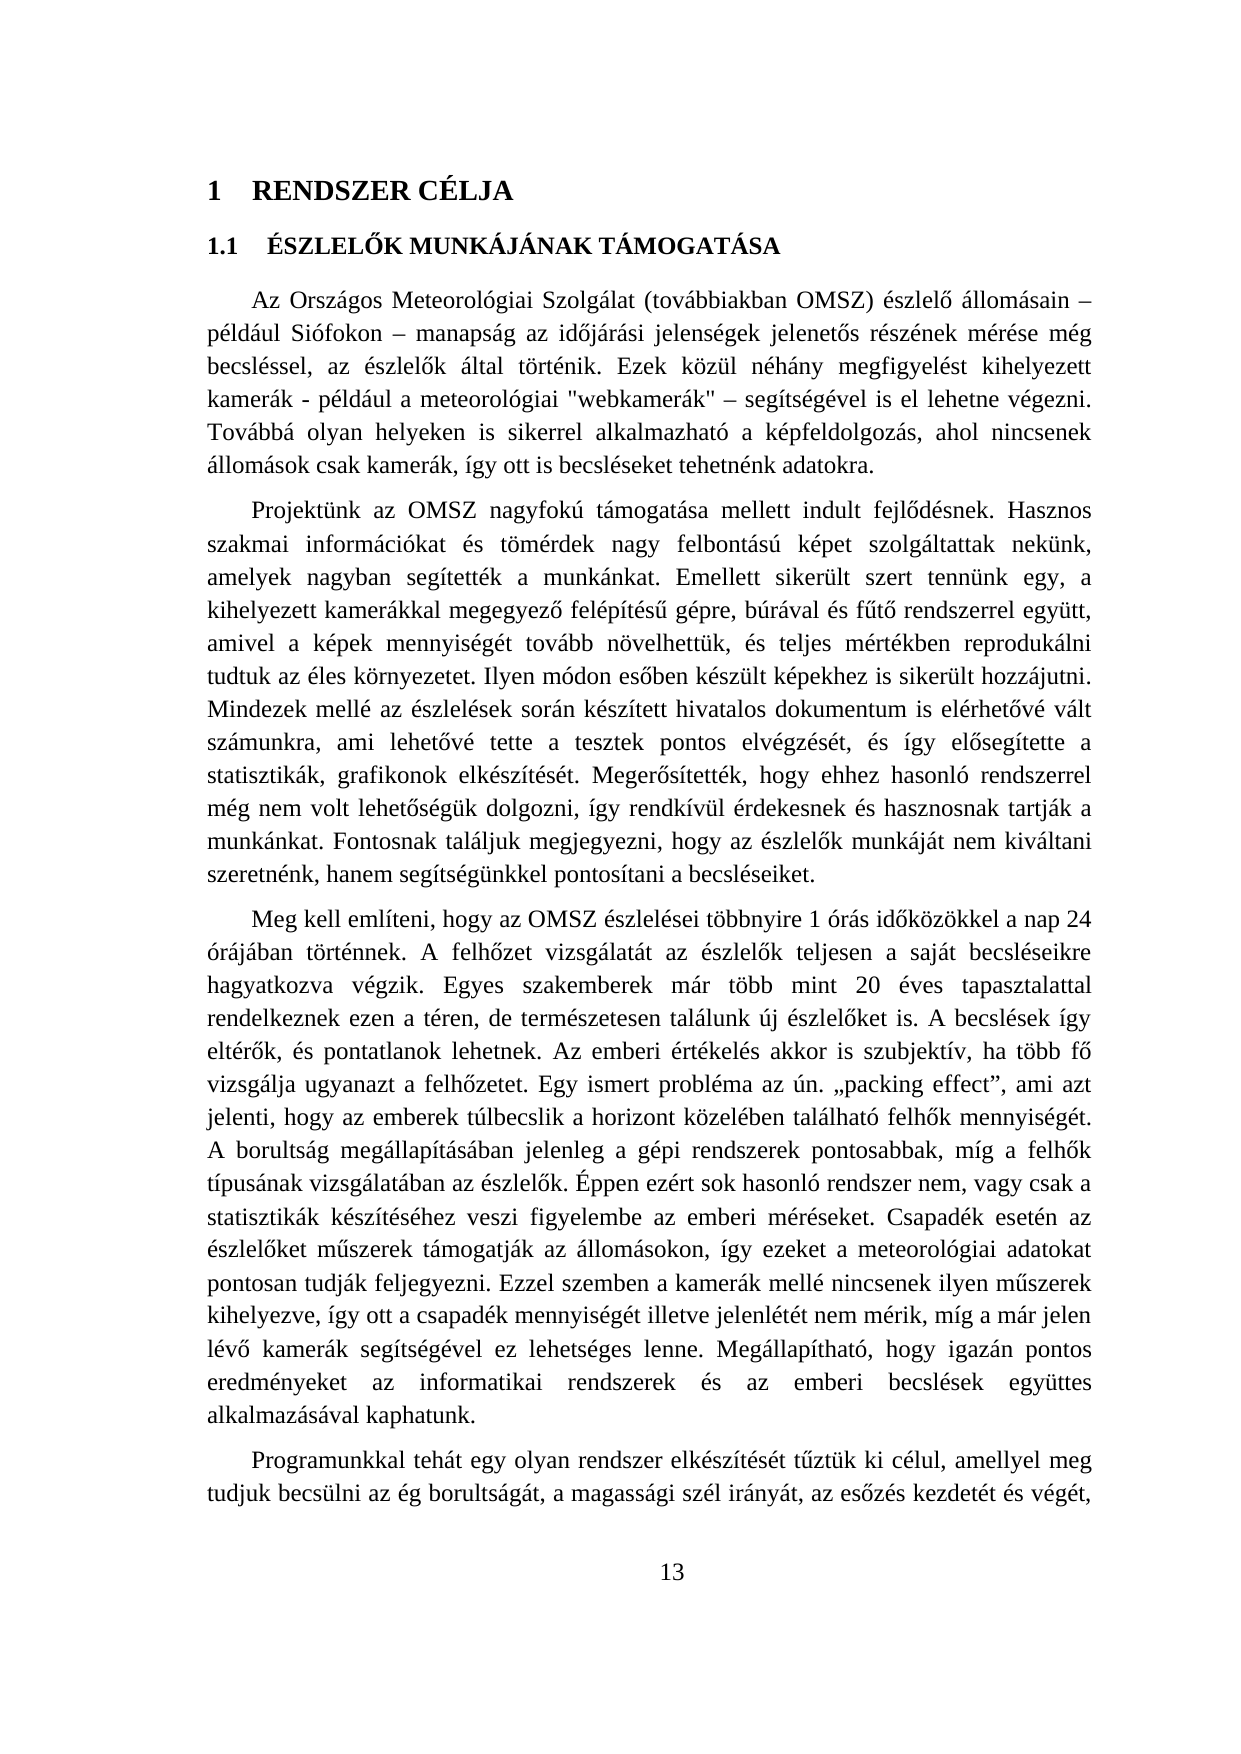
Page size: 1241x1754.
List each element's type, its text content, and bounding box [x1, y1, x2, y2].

subtitle Rendszer célja [207, 173, 1092, 206]
text Projektünk az OMSZ nagyfokú támogatása mellett indult fejlődésnek. Hasznos szakmai információkat és tömérdek nagy felbontású képet szolgáltattak nekünk, amelyek nagyban segítették a munkánkat. Emellett sikerült szert tennünk egy, a kihelyezett kamerákkal megegyező felépítésű gépre, búrával és fűtő rendszerrel együtt, amivel a képek mennyiségét tovább növelhettük, és teljes mértékben reprodukálni tudtuk az éles környezetet. Ilyen módon esőben készült képekhez is sikerült hozzájutni. Mindezek mellé az észlelések során készített hivatalos dokumentum is elérhetővé vált számunkra, ami lehetővé tette a tesztek pontos elvégzését, és így elősegítette a statisztikák, grafikonok elkészítését. Megerősítették, hogy ehhez hasonló rendszerrel még nem volt lehetőségük dolgozni, így rendkívül érdekesnek és hasznosnak tartják a munkánkat. Fontosnak találjuk megjegyezni, hogy az észlelők munkáját nem kiváltani szeretnénk, hanem segítségünkkel pontosítani a becsléseiket. [207, 496, 1092, 888]
text Az Országos Meteorológiai Szolgálat (továbbiakban OMSZ) észlelő állomásain – például Siófokon – manapság az időjárási jelenségek jelenetős részének mérése még becsléssel, az észlelők által történik. Ezek közül néhány megfigyelést kihelyezett kamerák - például a meteorológiai "webkamerák" – segítségével is el lehetne végezni. Továbbá olyan helyeken is sikerrel alkalmazható a képfeldolgozás, ahol nincsenek állomások csak kamerák, így ott is becsléseket tehetnénk adatokra. [207, 285, 1092, 479]
text Meg kell említeni, hogy az OMSZ észlelései többnyire 1 órás időközökkel a nap 24 órájában történnek. A felhőzet vizsgálatát az észlelők teljesen a saját becsléseikre hagyatkozva végzik. Egyes szakemberek már több mint 20 éves tapasztalattal rendelkeznek ezen a téren, de természetesen találunk új észlelőket is. A becslések így eltérők, és pontatlanok lehetnek. Az emberi értékelés akkor is szubjektív, ha több fő vizsgálja ugyanazt a felhőzetet. Egy ismert probléma az ún. „packing effect”, ami azt jelenti, hogy az emberek túlbecslik a horizont közelében található felhők mennyiségét. A borultság megállapításában jelenleg a gépi rendszerek pontosabbak, míg a felhők típusának vizsgálatában az észlelők. Éppen ezért sok hasonló rendszer nem, vagy csak a statisztikák készítéséhez veszi figyelembe az emberi méréseket. Csapadék esetén az észlelőket műszerek támogatják az állomásokon, így ezeket a meteorológiai adatokat pontosan tudják feljegyezni. Ezzel szemben a kamerák mellé nincsenek ilyen műszerek kihelyezve, így ott a csapadék mennyiségét illetve jelenlétét nem mérik, míg a már jelen lévő kamerák segítségével ez lehetséges lenne. Megállapítható, hogy igazán pontos eredményeket az informatikai rendszerek és az emberi becslések együttes alkalmazásával kaphatunk. [207, 904, 1092, 1428]
subtitle Észlelők munkájának támogatása [207, 231, 1092, 260]
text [207, 1445, 1092, 1507]
